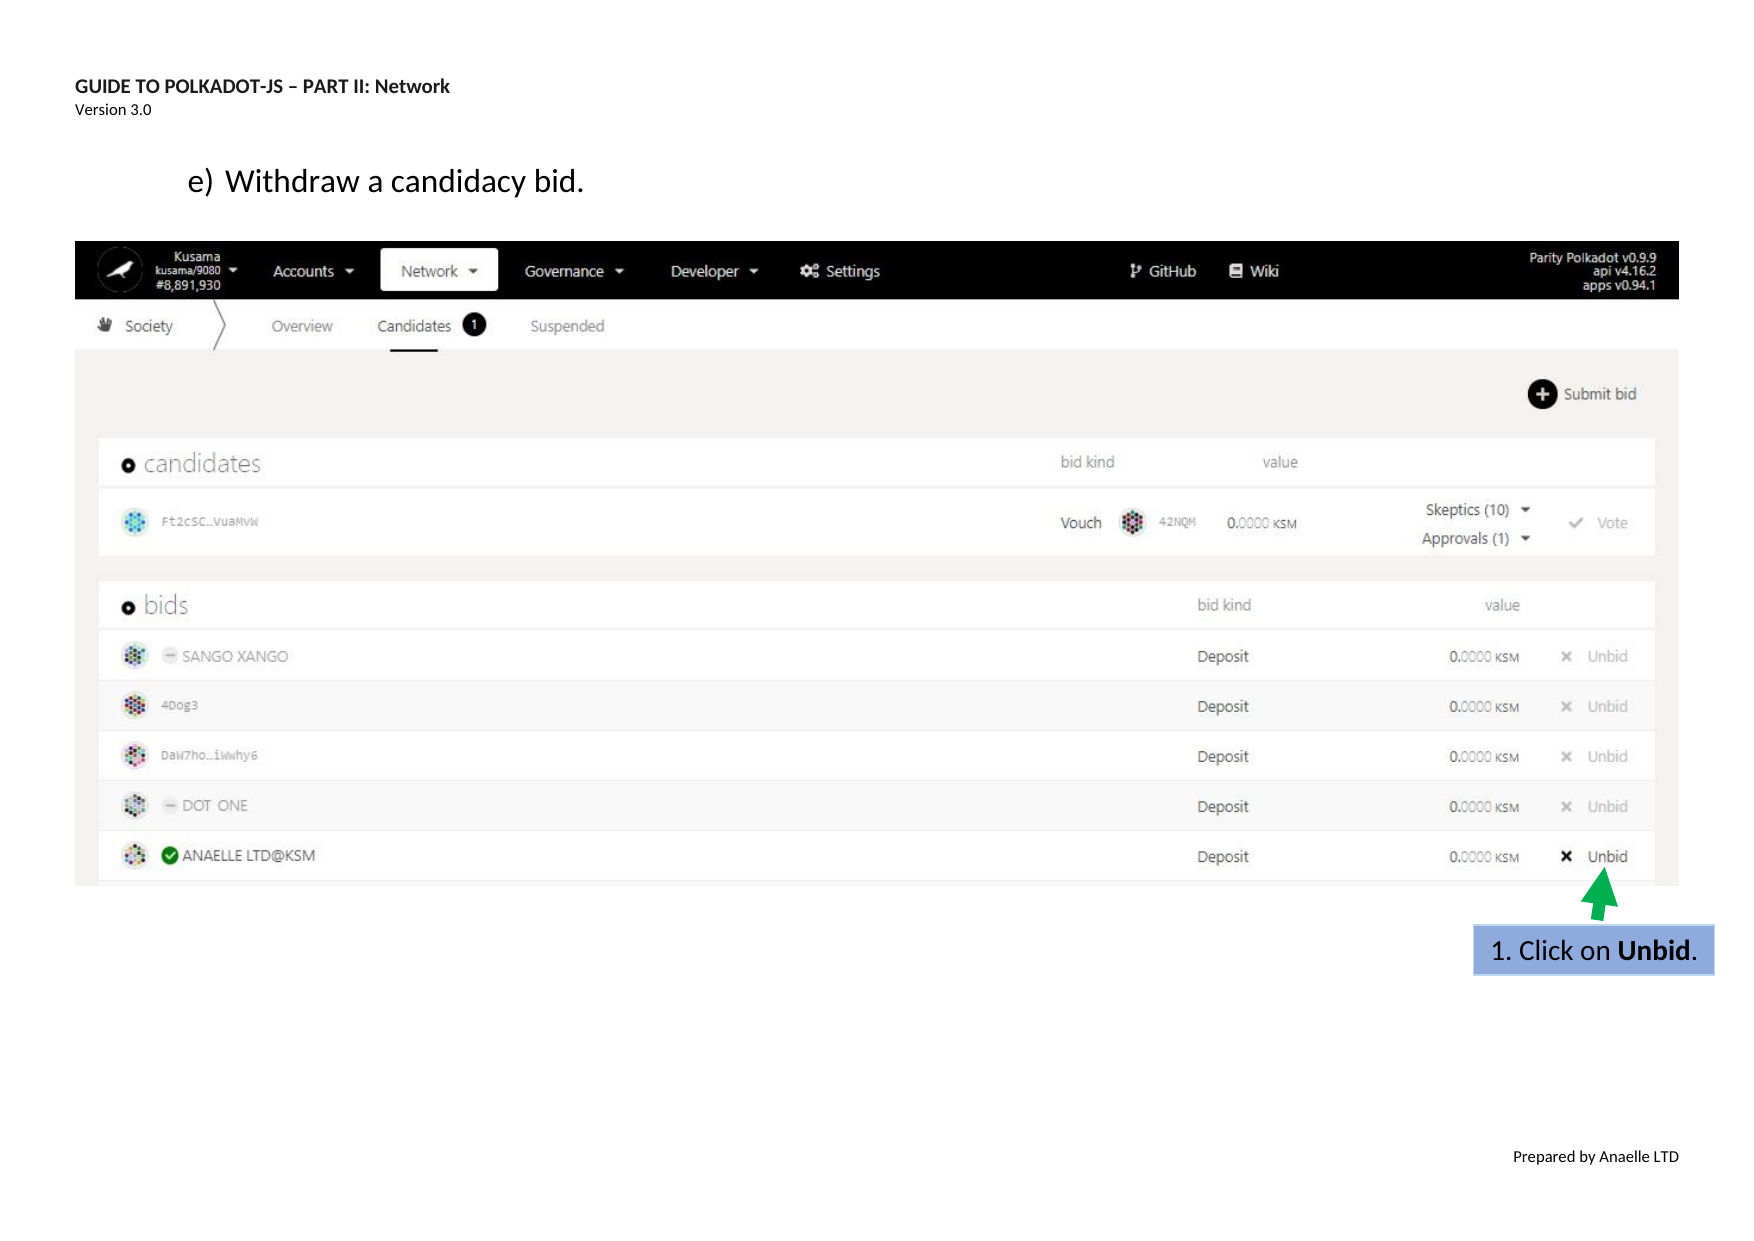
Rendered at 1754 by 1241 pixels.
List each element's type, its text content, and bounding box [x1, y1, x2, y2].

list Withdraw a candidacy bid. [187, 160, 1654, 201]
picture [75, 241, 1679, 886]
